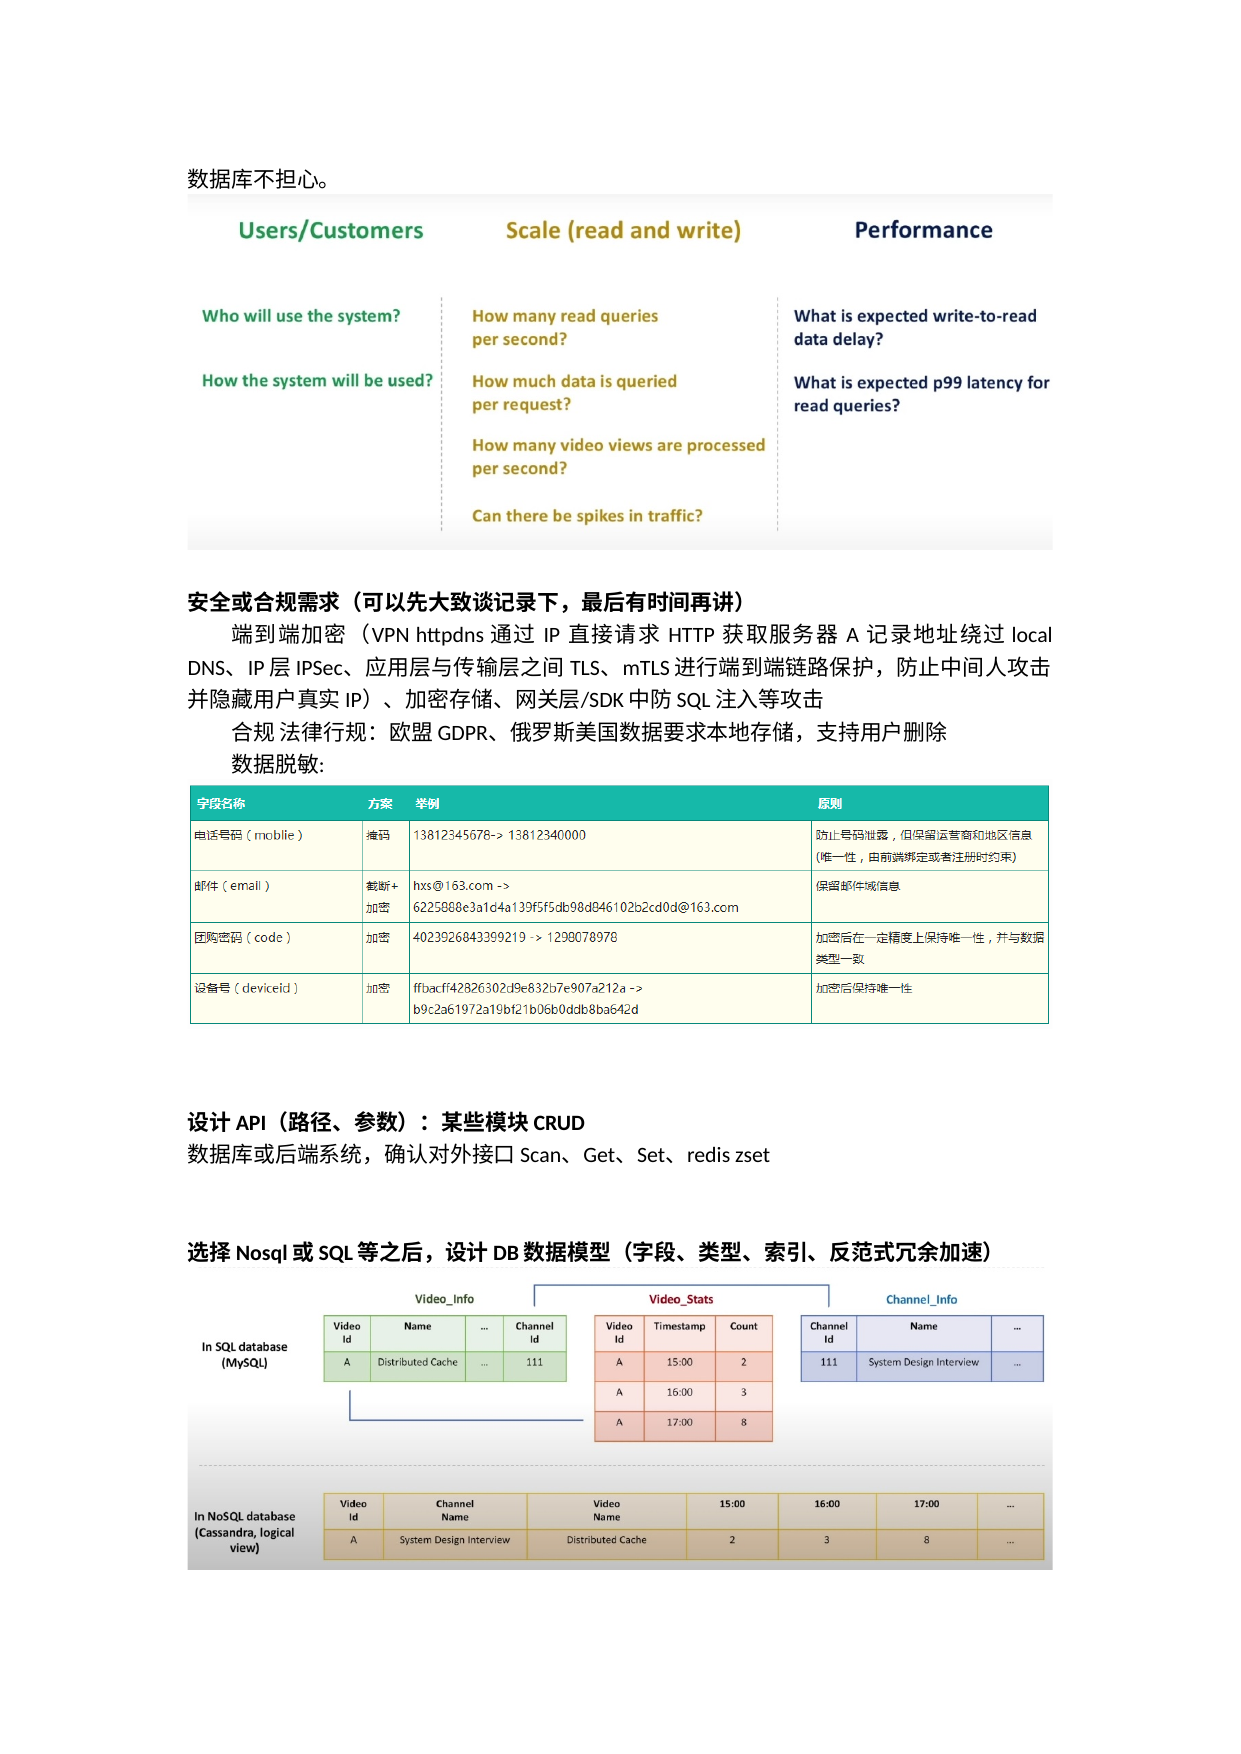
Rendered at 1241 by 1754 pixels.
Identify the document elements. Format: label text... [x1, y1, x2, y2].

text 合规 法律行规：欧盟GDPR、俄罗斯美国数据要求本地存储，支持用户删除 [187, 714, 1053, 747]
text 数据脱敏: [187, 747, 1053, 779]
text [187, 162, 1053, 194]
picture [187, 1267, 1053, 1570]
picture [187, 779, 1053, 1029]
text 端到端加密（VPN httpdns通过 IP 直接请求 HTTP 获取服务器 A 记录地址绕过local DNS、IP层IPSec、应用层与传输层之间TLS、mTLS进行端到端链路保护，防止中间人攻击并隐藏用户真实IP）、加密存储、网关层/SDK中防SQL注入等攻击 [187, 617, 1053, 714]
text 选择Nosql或SQL等之后，设计DB数据模型（字段、类型、索引、反范式冗余加速） [187, 1234, 1053, 1267]
text 安全或合规需求（可以先大致谈记录下，最后有时间再讲） [187, 584, 1053, 617]
picture [187, 194, 1053, 550]
text 数据库或后端系统，确认对外接口Scan、Get、Set、redis zset [187, 1137, 1053, 1169]
text 设计API（路径、参数）：某些模块CRUD [187, 1104, 1053, 1137]
